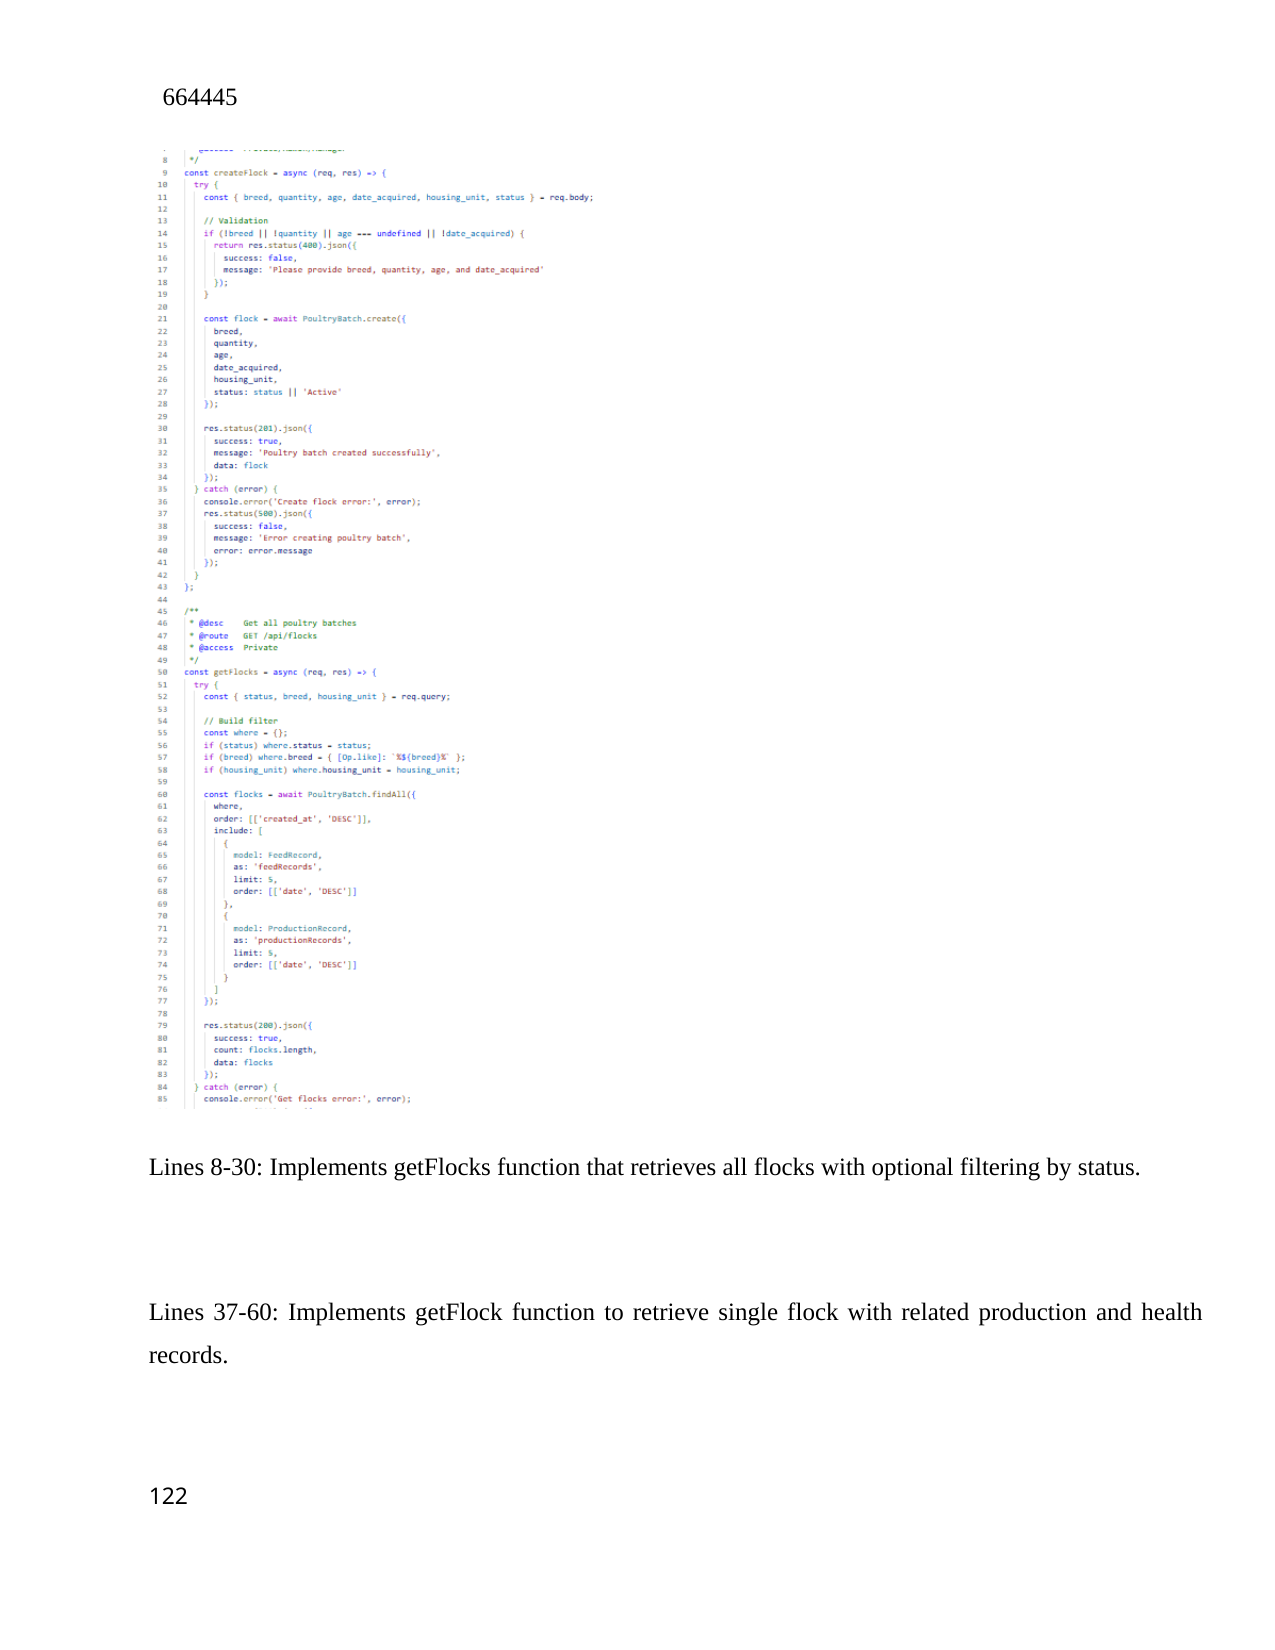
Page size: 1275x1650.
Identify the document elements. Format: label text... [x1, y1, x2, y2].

picture [148, 150, 625, 1109]
text Lines 8-30: Implements getFlocks function that retrieves all flocks with optional filtering by status. [148, 1152, 1205, 1181]
text Lines 37-60: Implements getFlock function to retrieve single flock with related production and health records. [148, 1297, 1205, 1369]
